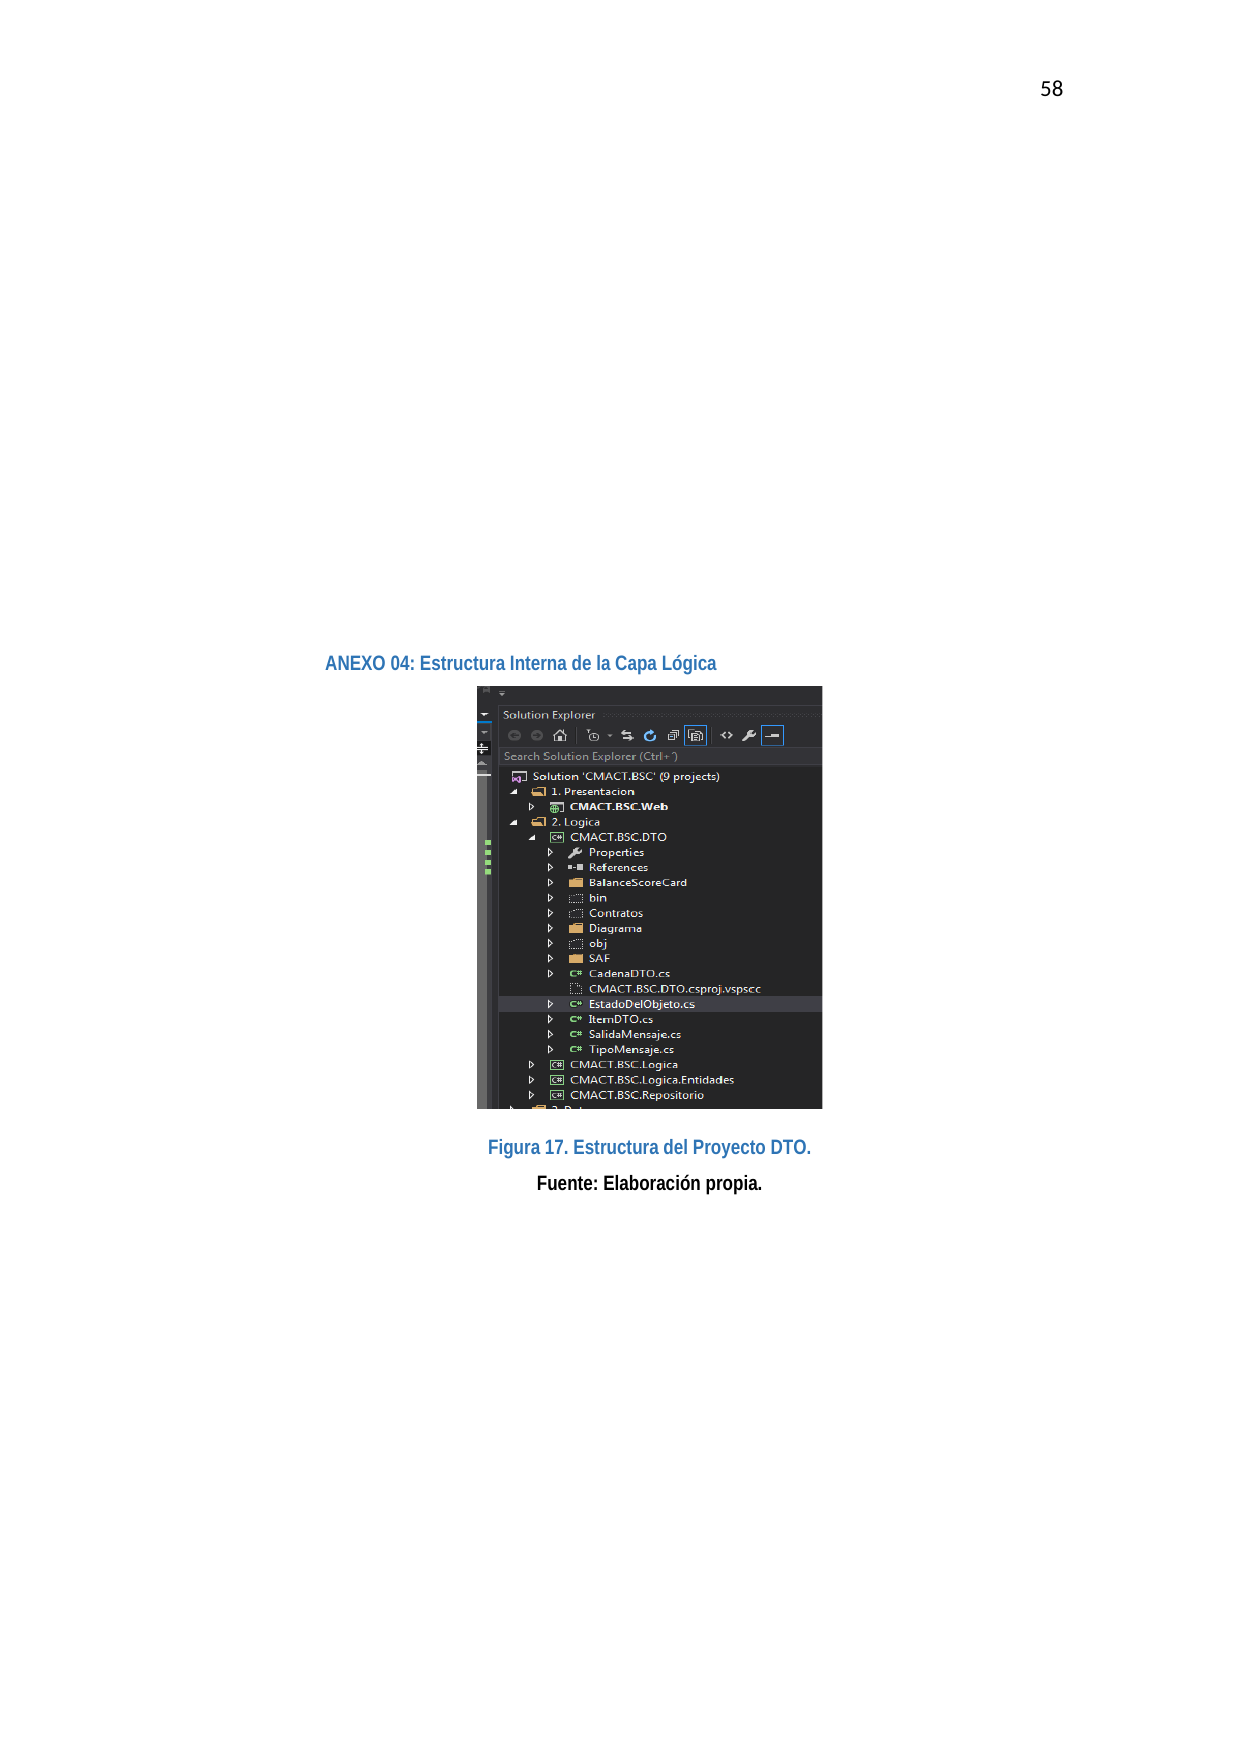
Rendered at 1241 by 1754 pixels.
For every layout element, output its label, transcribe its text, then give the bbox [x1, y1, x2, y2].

text Fuente: Elaboración propia. [236, 1171, 1063, 1195]
text ANEXO 04: Estructura Interna de la Capa Lógica [325, 651, 1063, 674]
picture [477, 686, 823, 1109]
text Figura 17. Estructura del Proyecto DTO. [236, 1135, 1063, 1159]
